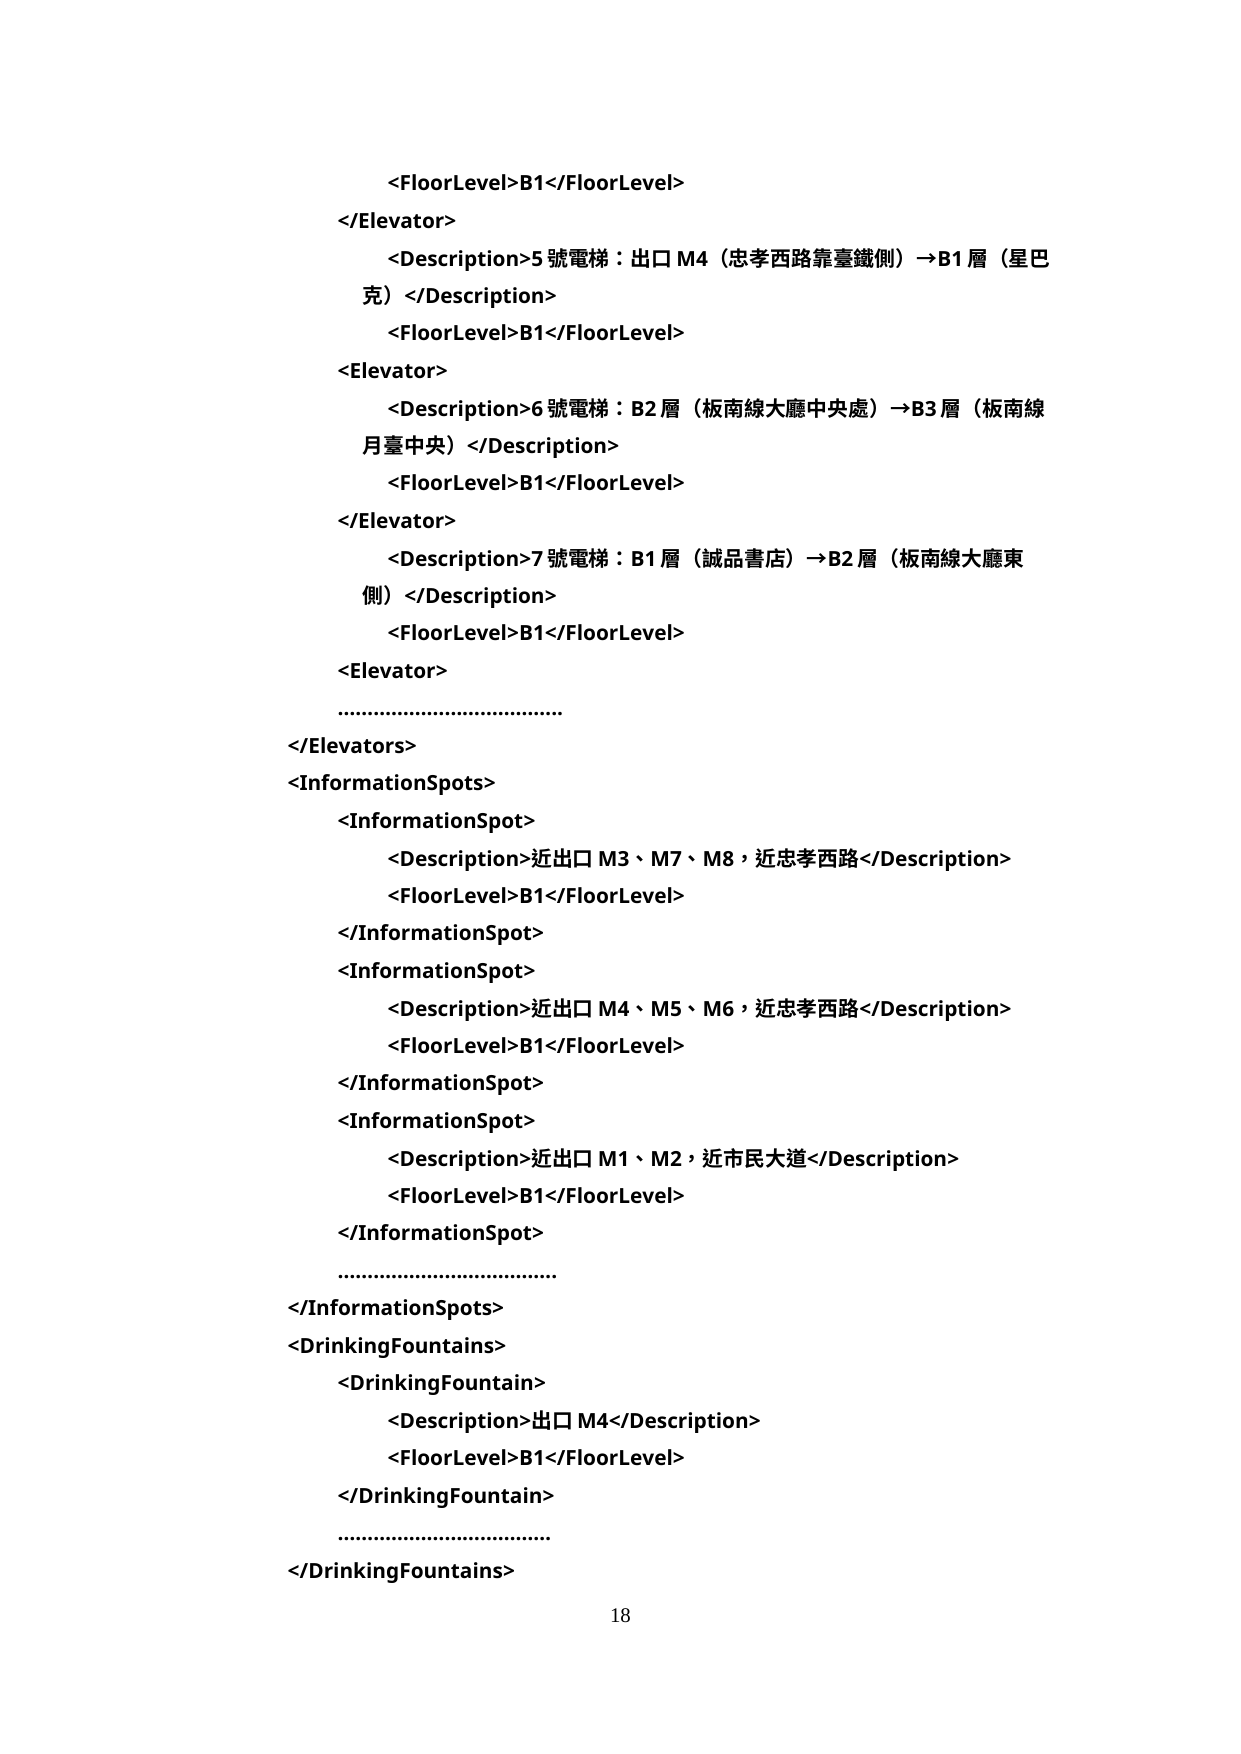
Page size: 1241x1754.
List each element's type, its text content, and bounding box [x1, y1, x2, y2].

text <Description>近出口M1、M2，近市民大道</Description> [187, 1139, 1053, 1176]
text <Elevator> [287, 351, 1053, 389]
text <FloorLevel>B1</FloorLevel> [187, 876, 1053, 914]
text </Elevator> [237, 501, 1053, 539]
text </DrinkingFountain> [237, 1476, 1053, 1514]
text <Description>6號電梯：B2層（板南線大廳中央處）→B3層（板南線月臺中央）</Description> [362, 389, 1053, 464]
text <InformationSpot> [187, 951, 1053, 989]
text </InformationSpot> [187, 914, 1053, 951]
text <DrinkingFountain> [237, 1364, 1053, 1401]
text <InformationSpot> [187, 801, 1053, 839]
text <FloorLevel>B1</FloorLevel> [187, 1026, 1053, 1064]
text </InformationSpots> [187, 1289, 1053, 1326]
text <InformationSpot> [287, 1101, 1053, 1139]
text <InformationSpots> [187, 764, 1053, 801]
text <FloorLevel>B1</FloorLevel> [337, 614, 1053, 651]
text </Elevators> [187, 726, 1053, 764]
text <FloorLevel>B1</FloorLevel> [337, 314, 1053, 351]
text <Description>7號電梯：B1層（誠品書店）→B2層（板南線大廳東側）</Description> [362, 539, 1053, 614]
text <FloorLevel>B1</FloorLevel> [187, 1176, 1053, 1214]
text <FloorLevel>B1</FloorLevel> [337, 464, 1053, 501]
text ………………………………. [187, 1251, 1053, 1289]
text </DrinkingFountains> [237, 1551, 1053, 1589]
text <Description>近出口M4、M5、M6，近忠孝西路</Description> [187, 989, 1053, 1026]
text <Description>近出口M3、M7、M8，近忠孝西路</Description> [187, 839, 1053, 876]
text <Elevator> [287, 651, 1053, 689]
text <DrinkingFountains> [237, 1326, 1053, 1364]
text <FloorLevel>B1</FloorLevel> [337, 164, 1053, 201]
text ……………………………… [237, 1514, 1053, 1551]
text </InformationSpot> [187, 1064, 1053, 1101]
text </InformationSpot> [187, 1214, 1053, 1251]
text ……………………………….. [287, 689, 1053, 726]
text <FloorLevel>B1</FloorLevel> [187, 1439, 1053, 1476]
text <Description>5號電梯：出口M4（忠孝西路靠臺鐵側）→B1層（星巴克）</Description> [362, 239, 1053, 314]
text </Elevator> [237, 201, 1053, 239]
text <Description>出口M4</Description> [187, 1401, 1053, 1439]
